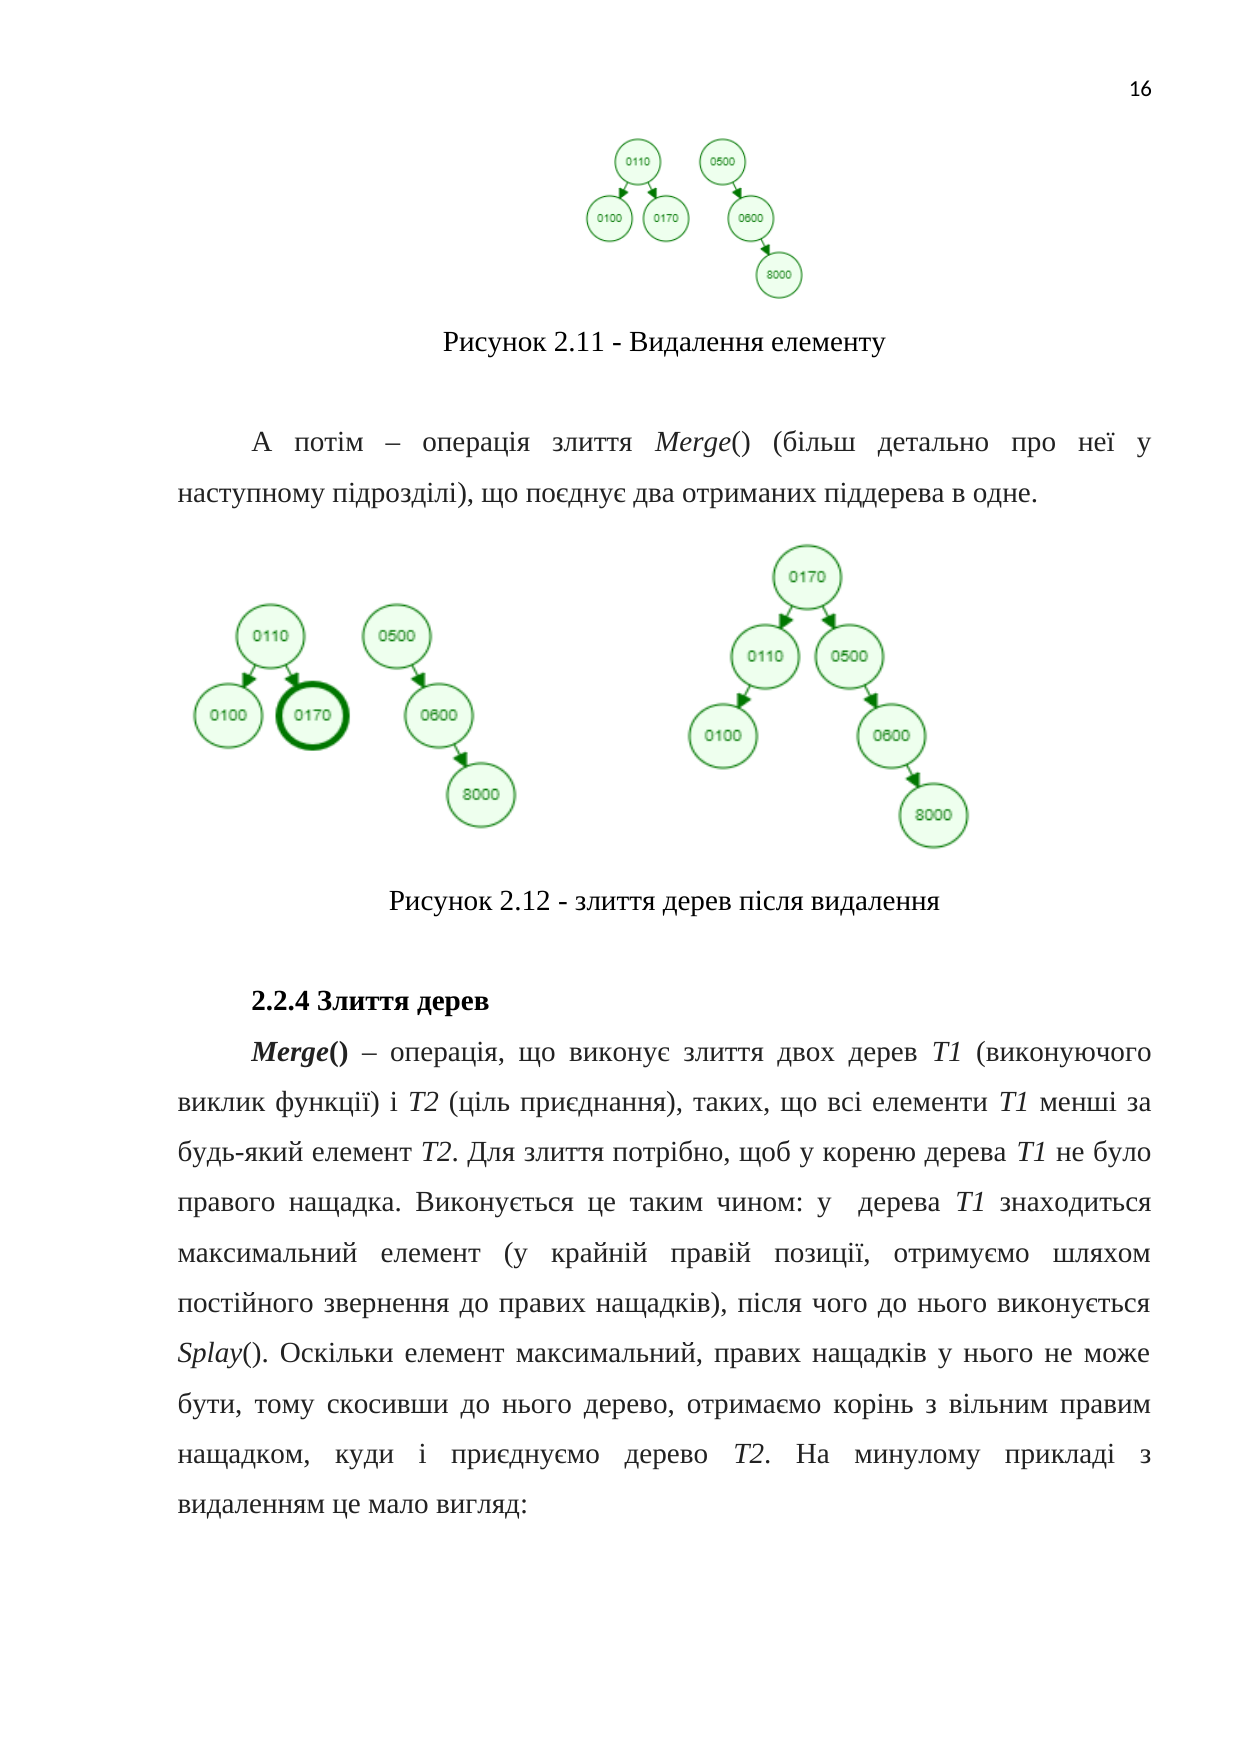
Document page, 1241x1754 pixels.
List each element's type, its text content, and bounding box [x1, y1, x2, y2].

text Merge() – операція, що виконує злиття двох дерев Т1 (виконуючого виклик функції) і Т2 (ціль приєднання), таких, що всі елементи Т1 менші за будь-який елемент Т2. Для злиття потрібно, щоб у кореню дерева Т1 не було правого нащадка. Виконується це таким чином: у дерева Т1 знаходиться максимальний елемент (у крайній правій позиції, отримуємо шляхом постійного звернення до правих нащадків), після чого до нього виконується Splay(). Оскільки елемент максимальний, правих нащадків у нього не може бути, тому скосивши до нього дерево, отримаємо корінь з вільним правим нащадком, куди і приєднуємо дерево Т2. На минулому прикладі з видаленням це мало вигляд: [177, 1034, 1152, 1520]
text А потім – операція злиття Merge() (більш детально про неї у наступному підрозділі), що поєднує два отриманих піддерева в одне. [177, 424, 1152, 508]
text Рисунок 2.12 - злиття дерев після видалення [177, 883, 1152, 916]
picture [654, 525, 1007, 865]
subtitle 2.2.4 Злиття дерев [177, 983, 1152, 1017]
picture [177, 525, 566, 865]
picture [575, 130, 828, 308]
text Рисунок 2.11 - Видалення елементу [177, 324, 1152, 357]
